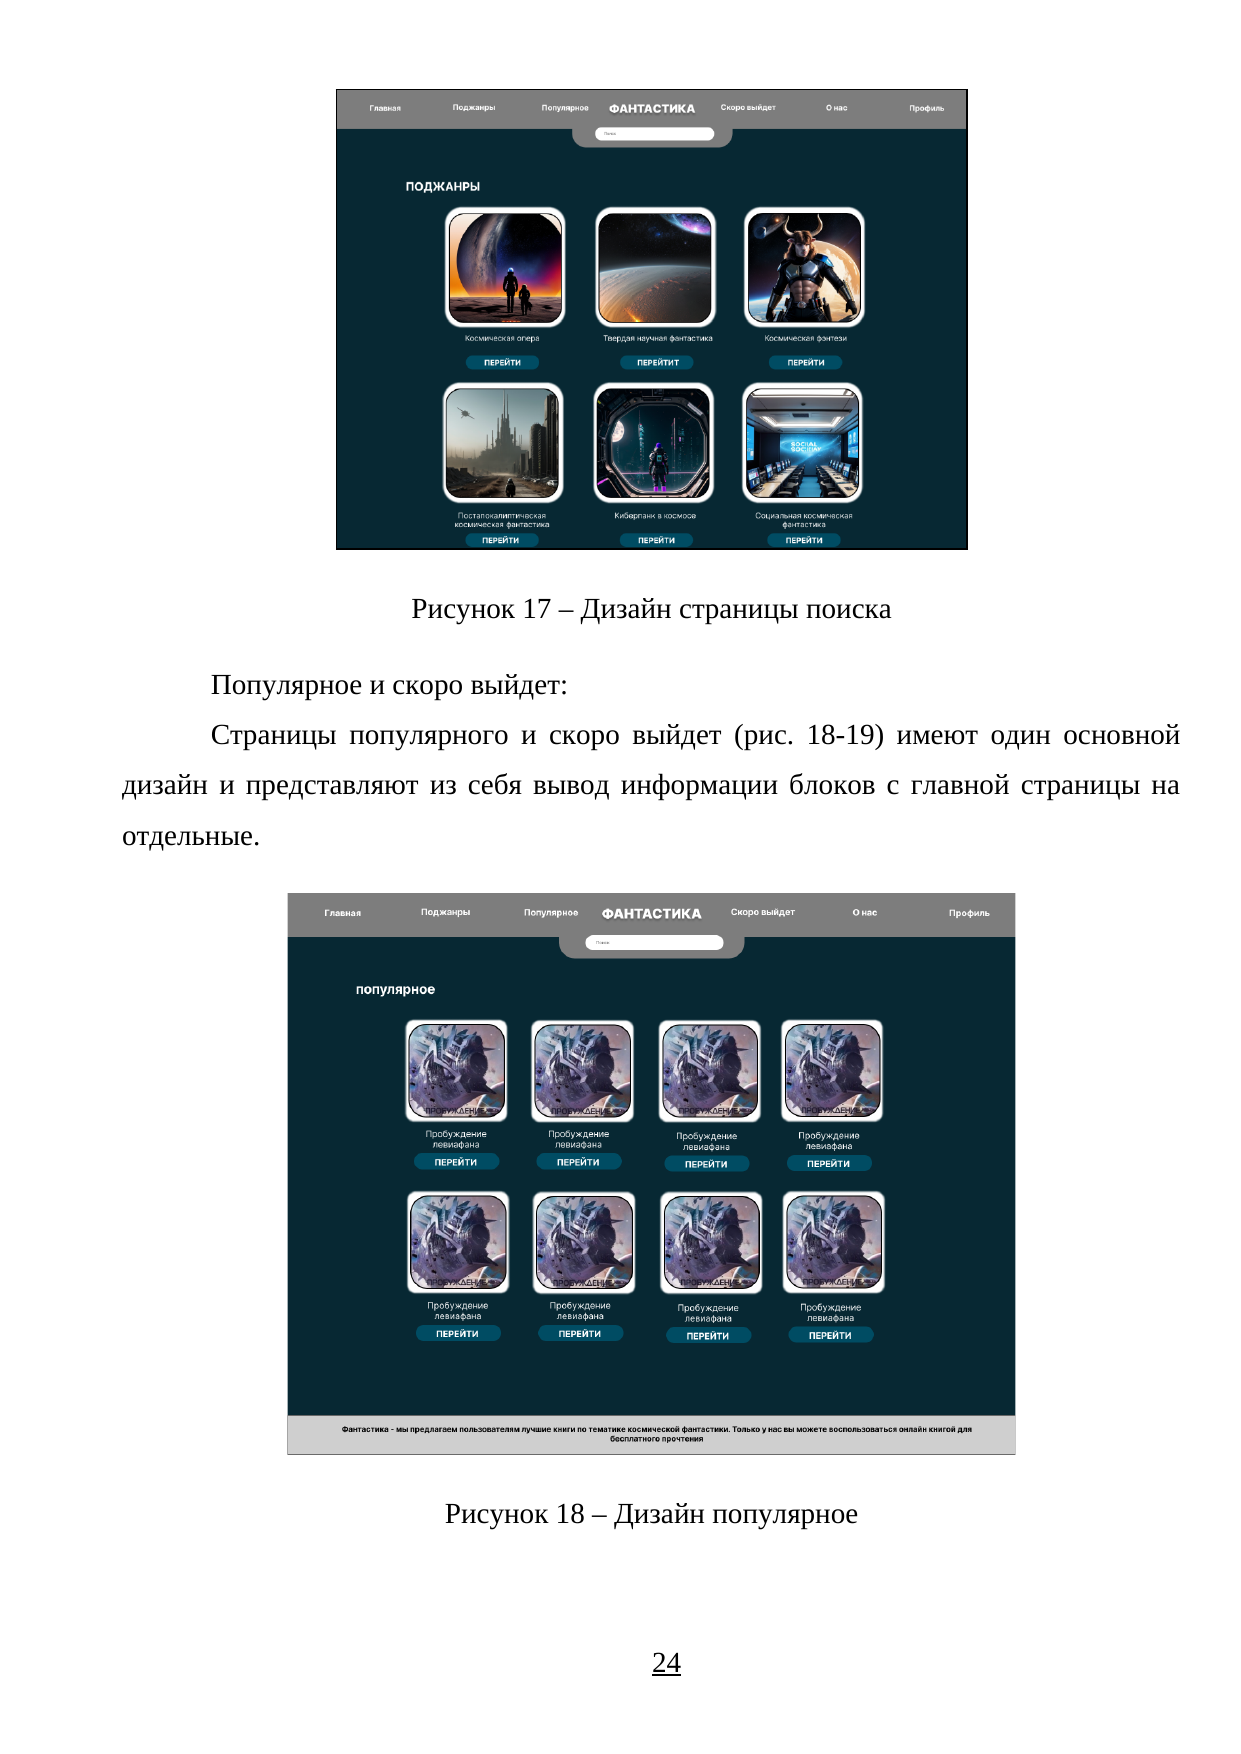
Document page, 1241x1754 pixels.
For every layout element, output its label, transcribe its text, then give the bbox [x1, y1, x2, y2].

picture [497, 537, 507, 543]
picture [287, 893, 1016, 1455]
text Рисунок 18 – Дизайн популярное [122, 1496, 1181, 1530]
picture [337, 90, 966, 548]
text Рисунок 17 – Дизайн страницы поиска [122, 591, 1181, 625]
text Популярное и скоро выйдет: [122, 667, 1181, 700]
picture [800, 538, 811, 543]
picture [652, 537, 663, 543]
text Страницы популярного и скоро выйдет (рис. 18-19) имеют один основной дизайн и представляют из себя вывод информации блоков с главной страницы на отдельные. [122, 717, 1181, 851]
